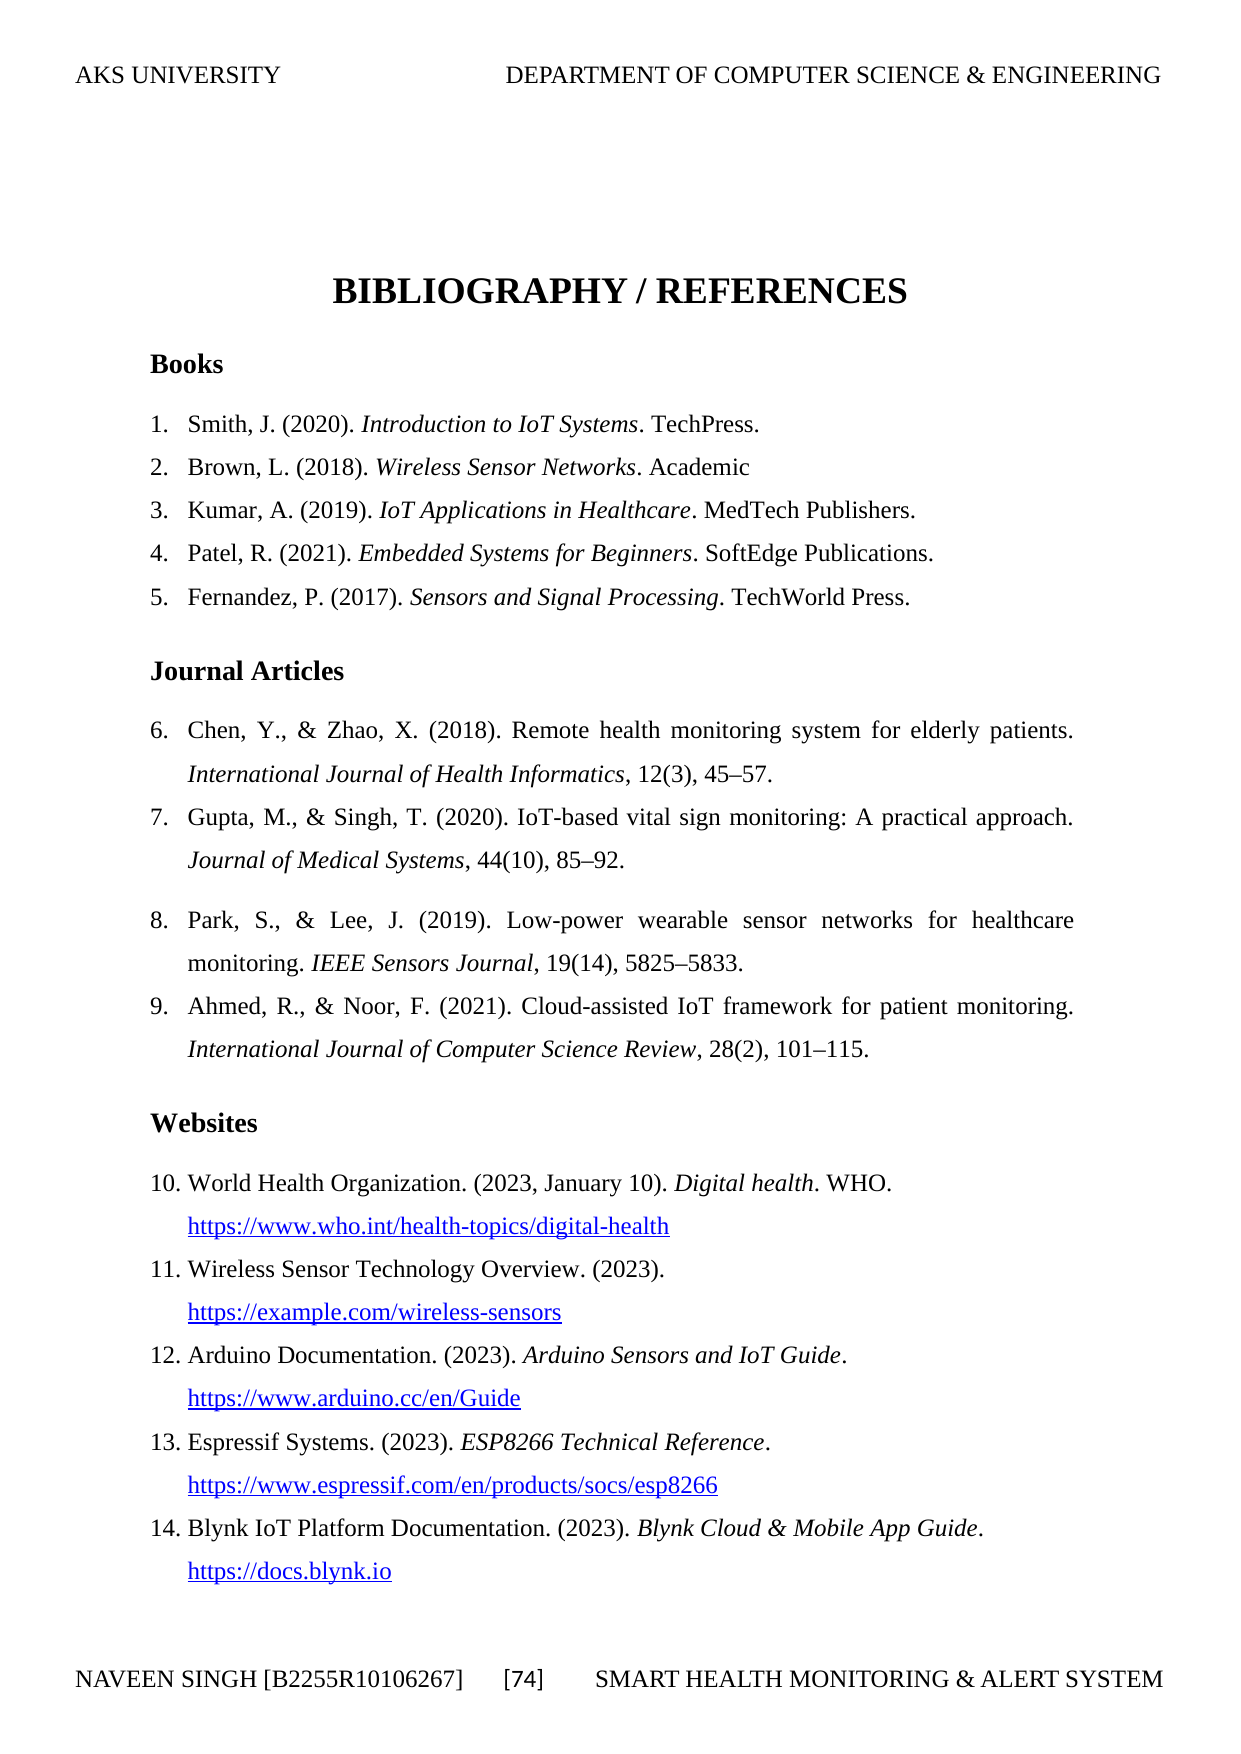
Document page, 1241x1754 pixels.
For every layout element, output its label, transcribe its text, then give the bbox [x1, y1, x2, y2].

list Gupta, M., & Singh, T. (2020). IoT-based vital sign monitoring: A practical approach. Journal of Medical Systems, 44(10), 85–92. [150, 802, 1075, 874]
list Ahmed, R., & Noor, F. (2021). Cloud-assisted IoT framework for patient monitoring. International Journal of Computer Science Review, 28(2), 101–115. [150, 991, 1075, 1063]
subtitle BIBLIOGRAPHY / REFERENCES [75, 269, 1165, 312]
text Websites [150, 1106, 1165, 1139]
text Books [75, 348, 1165, 380]
list Park, S., & Lee, J. (2019). Low-power wearable sensor networks for healthcare monitoring. IEEE Sensors Journal, 19(14), 5825–5833. [150, 905, 1075, 977]
text Journal Articles [75, 654, 1165, 686]
list Arduino Documentation. (2023). Arduino Sensors and IoT Guide. https://www.arduino.cc/en/Guide [150, 1340, 1165, 1412]
list Blynk IoT Platform Documentation. (2023). Blynk Cloud & Mobile App Guide. https://docs.blynk.io [150, 1513, 1165, 1585]
list World Health Organization. (2023, January 10). Digital health. WHO. https://www.who.int/health-topics/digital-health [150, 1168, 1165, 1240]
list Patel, R. (2021). Embedded Systems for Beginners. SoftEdge Publications. [150, 538, 1165, 567]
list Wireless Sensor Technology Overview. (2023). https://example.com/wireless-sensors [150, 1254, 1165, 1326]
list Fernandez, P. (2017). Sensors and Signal Processing. TechWorld Press. [150, 582, 1165, 610]
list Chen, Y., & Zhao, X. (2018). Remote health monitoring system for elderly patients. International Journal of Health Informatics, 12(3), 45–57. [150, 716, 1075, 787]
list Brown, L. (2018). Wireless Sensor Networks. Academic [150, 452, 1165, 481]
list Smith, J. (2020). Introduction to IoT Systems. TechPress. [150, 409, 1165, 438]
list Espressif Systems. (2023). ESP8266 Technical Reference. https://www.espressif.com/en/products/socs/esp8266 [150, 1427, 1165, 1498]
list Kumar, A. (2019). IoT Applications in Healthcare. MedTech Publishers. [150, 495, 1165, 524]
